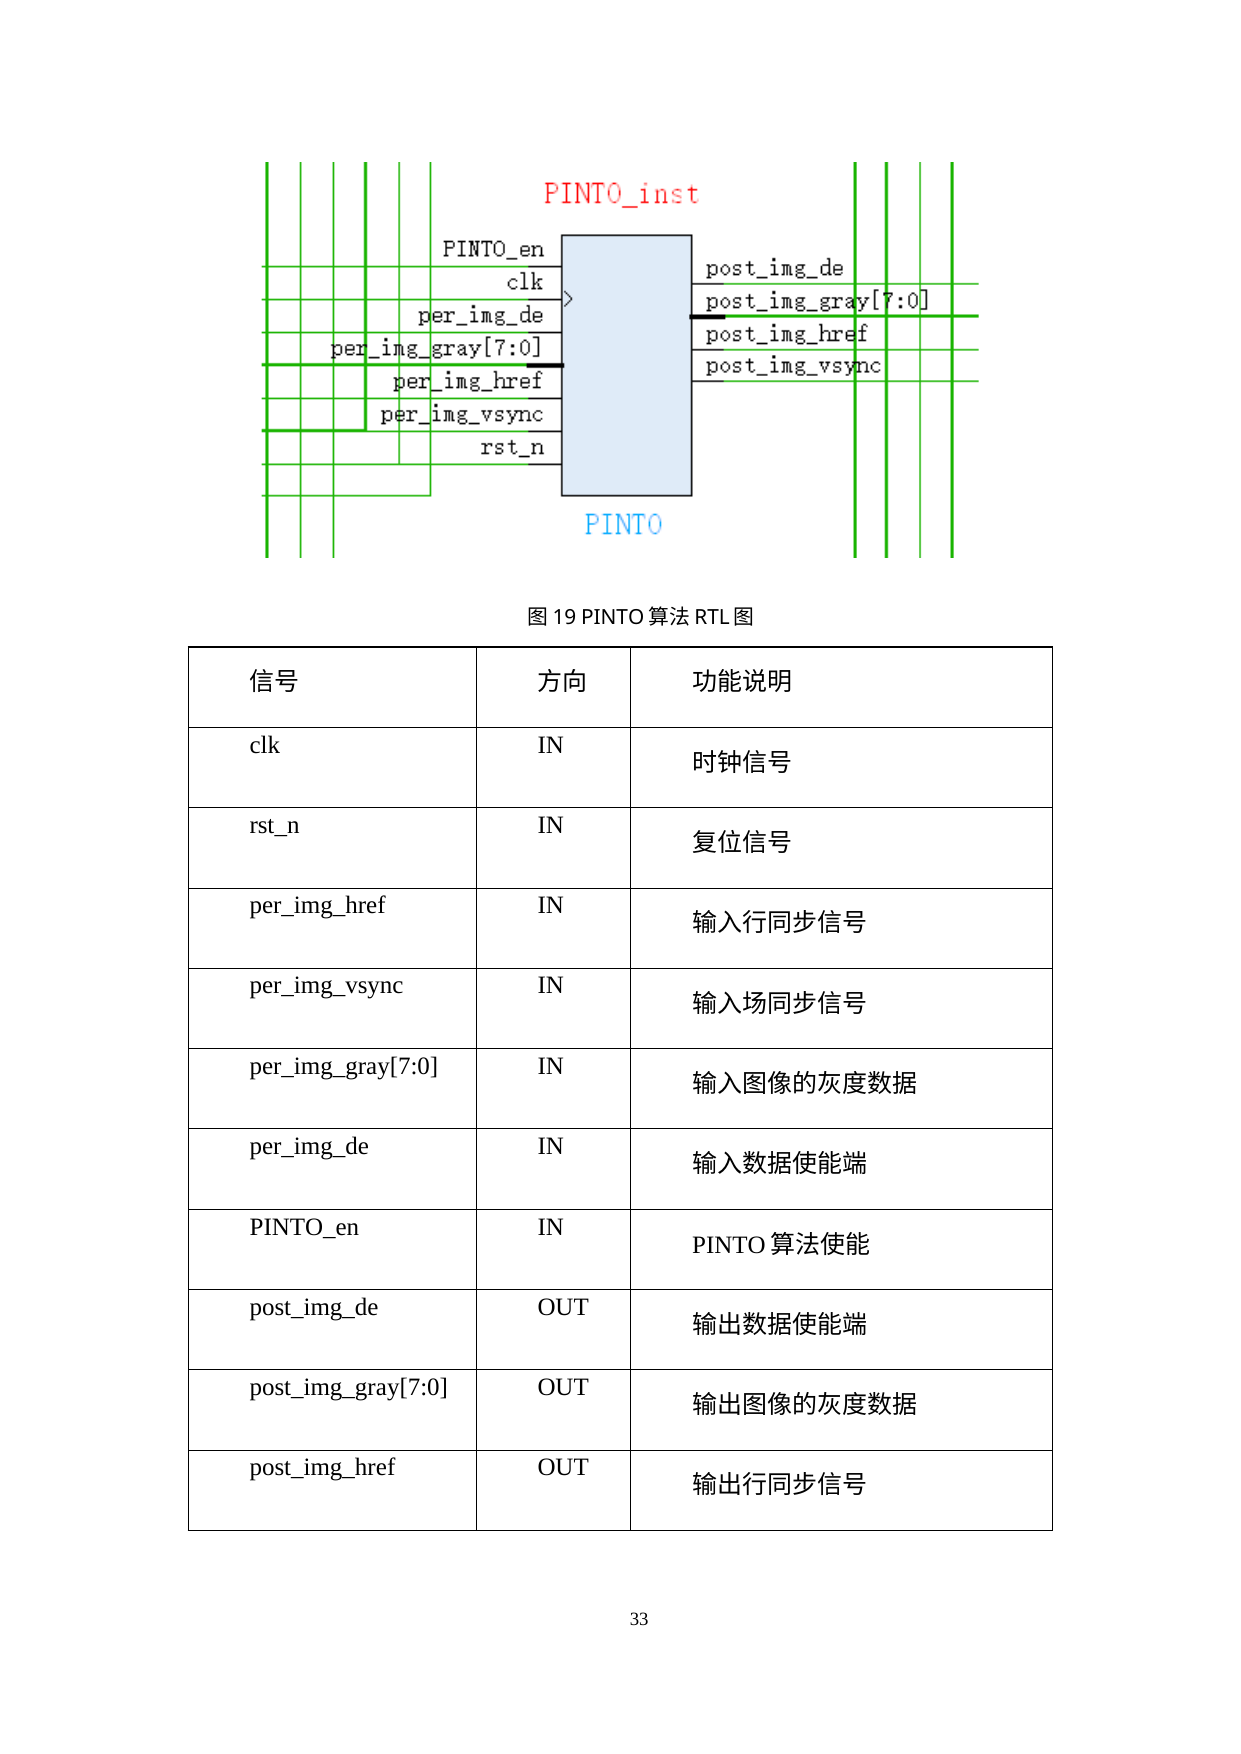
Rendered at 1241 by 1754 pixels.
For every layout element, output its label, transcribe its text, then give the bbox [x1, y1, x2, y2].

table_cell PINTO_en [189, 1210, 476, 1289]
text 图19 PINTO算法RTL图 [187, 599, 1053, 631]
table_cell per_img_vsync [189, 969, 476, 1048]
table_cell 输出数据使能端 [631, 1290, 1052, 1369]
table_cell OUT [477, 1451, 630, 1530]
table_cell IN [477, 1129, 630, 1209]
table_cell per_img_de [189, 1129, 476, 1209]
table_cell OUT [477, 1290, 630, 1369]
table_cell IN [477, 969, 630, 1048]
table_header 方向 [477, 648, 630, 727]
table_cell PINTO算法使能 [631, 1210, 1052, 1289]
table_cell rst_n [189, 808, 476, 887]
table_cell post_img_gray[7:0] [189, 1370, 476, 1449]
table_cell post_img_de [189, 1290, 476, 1369]
table_cell 输入场同步信号 [631, 969, 1052, 1048]
table_header 功能说明 [631, 648, 1052, 727]
table_cell IN [477, 889, 630, 968]
table_cell 输入数据使能端 [631, 1129, 1052, 1209]
table_cell 复位信号 [631, 808, 1052, 887]
table_cell 输出图像的灰度数据 [631, 1370, 1052, 1449]
table_cell IN [477, 808, 630, 887]
table_cell 输入图像的灰度数据 [631, 1049, 1052, 1128]
table_cell IN [477, 728, 630, 807]
picture [261, 162, 979, 558]
table_cell 输入行同步信号 [631, 889, 1052, 968]
table_header 信号 [189, 648, 476, 727]
table_cell IN [477, 1049, 630, 1128]
table_cell 输出行同步信号 [631, 1451, 1052, 1530]
table_cell clk [189, 728, 476, 807]
table_cell IN [477, 1210, 630, 1289]
table_cell 时钟信号 [631, 728, 1052, 807]
table_cell post_img_href [189, 1451, 476, 1530]
table_cell OUT [477, 1370, 630, 1449]
table_cell per_img_gray[7:0] [189, 1049, 476, 1128]
table_cell per_img_href [189, 889, 476, 968]
